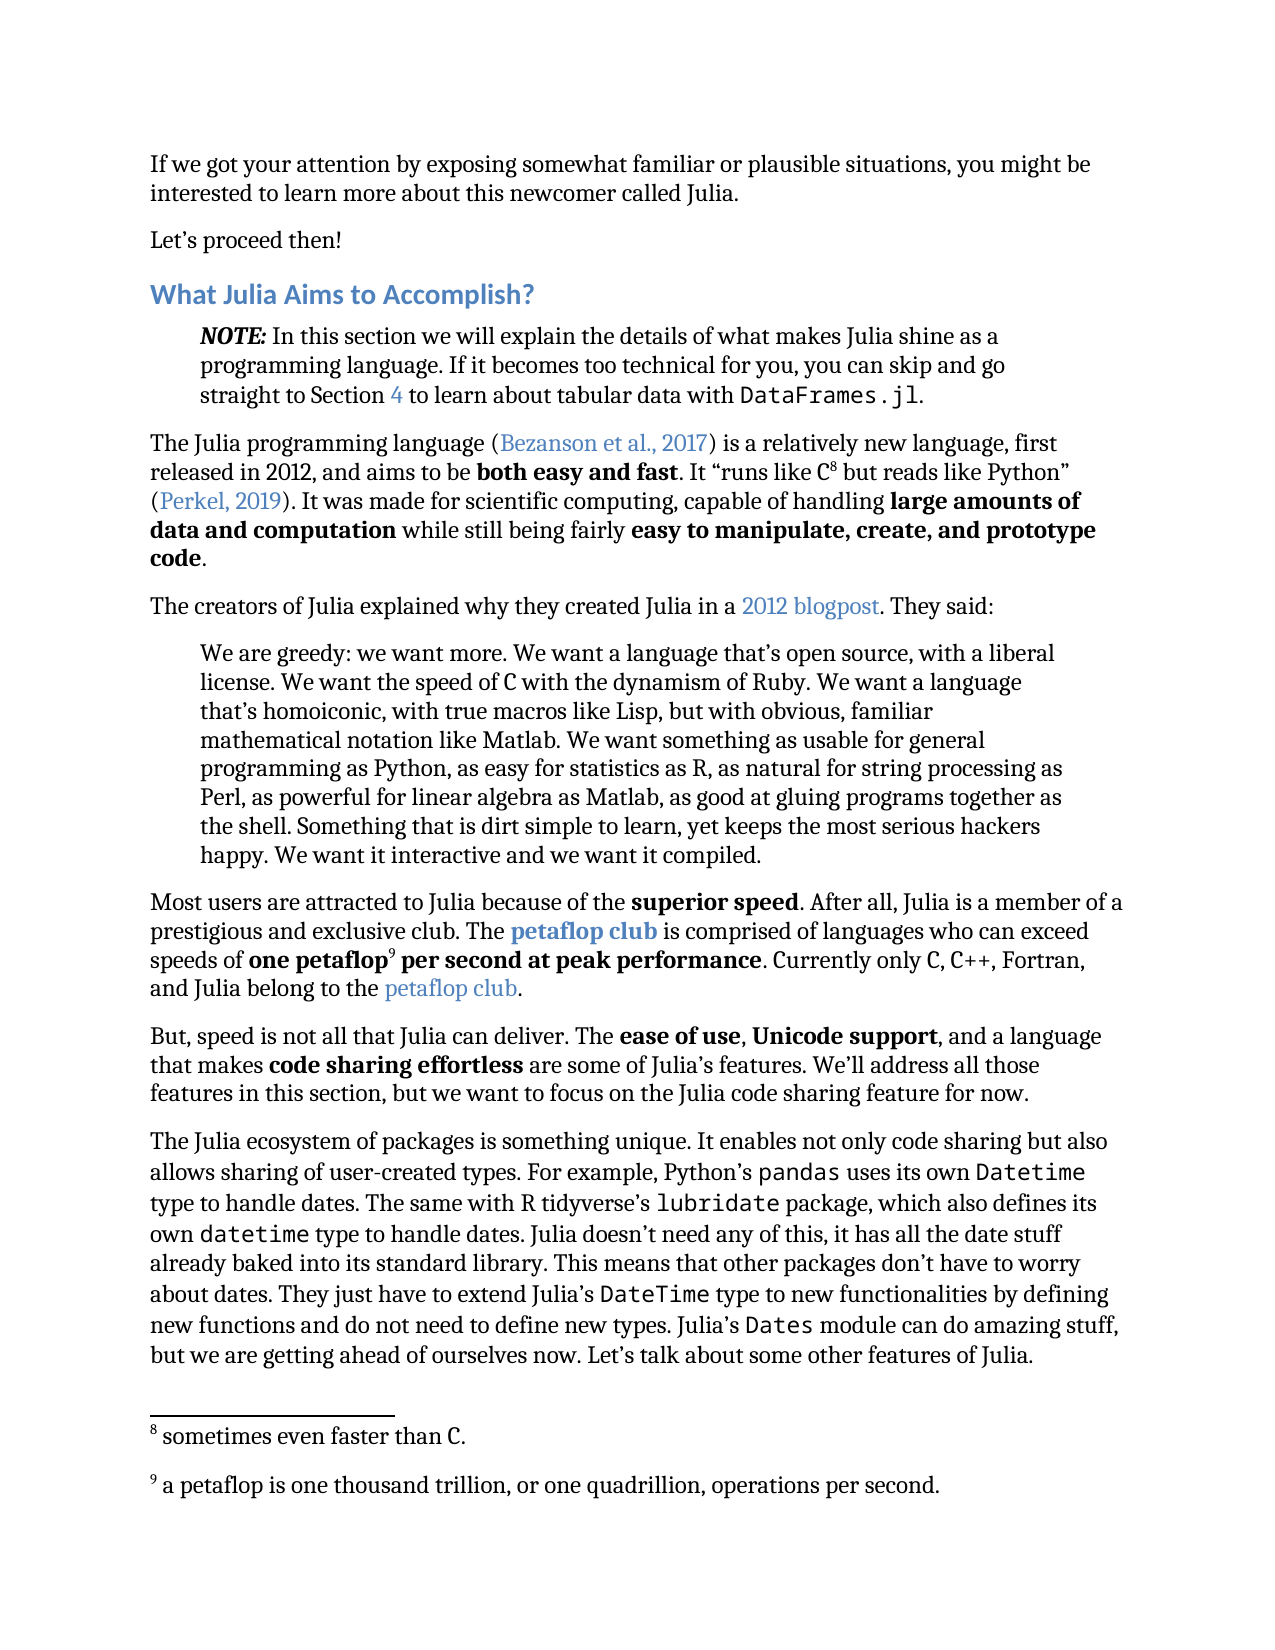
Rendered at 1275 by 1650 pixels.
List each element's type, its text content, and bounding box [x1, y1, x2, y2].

text Let’s proceed then! [150, 226, 1125, 255]
text The Julia programming language (Bezanson et al., 2017) is a relatively new language, first released in 2012, and aims to be both easy and fast. It “runs like C but reads like Python” (Perkel, 2019). It was made for scientific computing, capable of handling large amounts of data and computation while still being fairly easy to manipulate, create, and prototype code. [150, 429, 1125, 573]
text NOTE: In this section we will explain the details of what makes Julia shine as a programming language. If it becomes too technical for you, you can skip and go straight to Section 4 to learn about tabular data with DataFrames.jl. [200, 322, 1075, 411]
text The Julia ecosystem of packages is something unique. It enables not only code sharing but also allows sharing of user-created types. For example, Python’s pandas uses its own Datetime type to handle dates. The same with R tidyverse’s lubridate package, which also defines its own datetime type to handle dates. Julia doesn’t need any of this, it has all the date stuff already baked into its standard library. This means that other packages don’t have to worry about dates. They just have to extend Julia’s DateTime type to new functionalities by defining new functions and do not need to define new types. Julia’s Dates module can do amazing stuff, but we are getting ahead of ourselves now. Let’s talk about some other features of Julia. [150, 1127, 1125, 1369]
text The creators of Julia explained why they created Julia in a 2012 blogpost. They said: [150, 592, 1125, 621]
text Most users are attracted to Julia because of the superior speed. After all, Julia is a member of a prestigious and exclusive club. The petaflop club is comprised of languages who can exceed speeds of one petaflop per second at peak performance. Currently only C, C++, Fortran, and Julia belong to the petaflop club. [150, 888, 1125, 1003]
text But, speed is not all that Julia can deliver. The ease of use, Unicode support, and a language that makes code sharing effortless are some of Julia’s features. We’ll address all those features in this section, but we want to focus on the Julia code sharing feature for now. [150, 1022, 1125, 1108]
text We are greedy: we want more. We want a language that’s open source, with a liberal license. We want the speed of C with the dynamism of Ruby. We want a language that’s homoiconic, with true macros like Lisp, but with obvious, familiar mathematical notation like Matlab. We want something as usable for general programming as Python, as easy for statistics as R, as natural for string processing as Perl, as powerful for linear algebra as Matlab, as good at gluing programs together as the shell. Something that is dirt simple to learn, yet keeps the most serious hackers happy. We want it interactive and we want it compiled. [200, 639, 1075, 869]
subtitle What Julia Aims to Accomplish? [150, 276, 1125, 311]
text If we got your attention by exposing somewhat familiar or plausible situations, you might be interested to learn more about this newcomer called Julia. [150, 150, 1125, 207]
